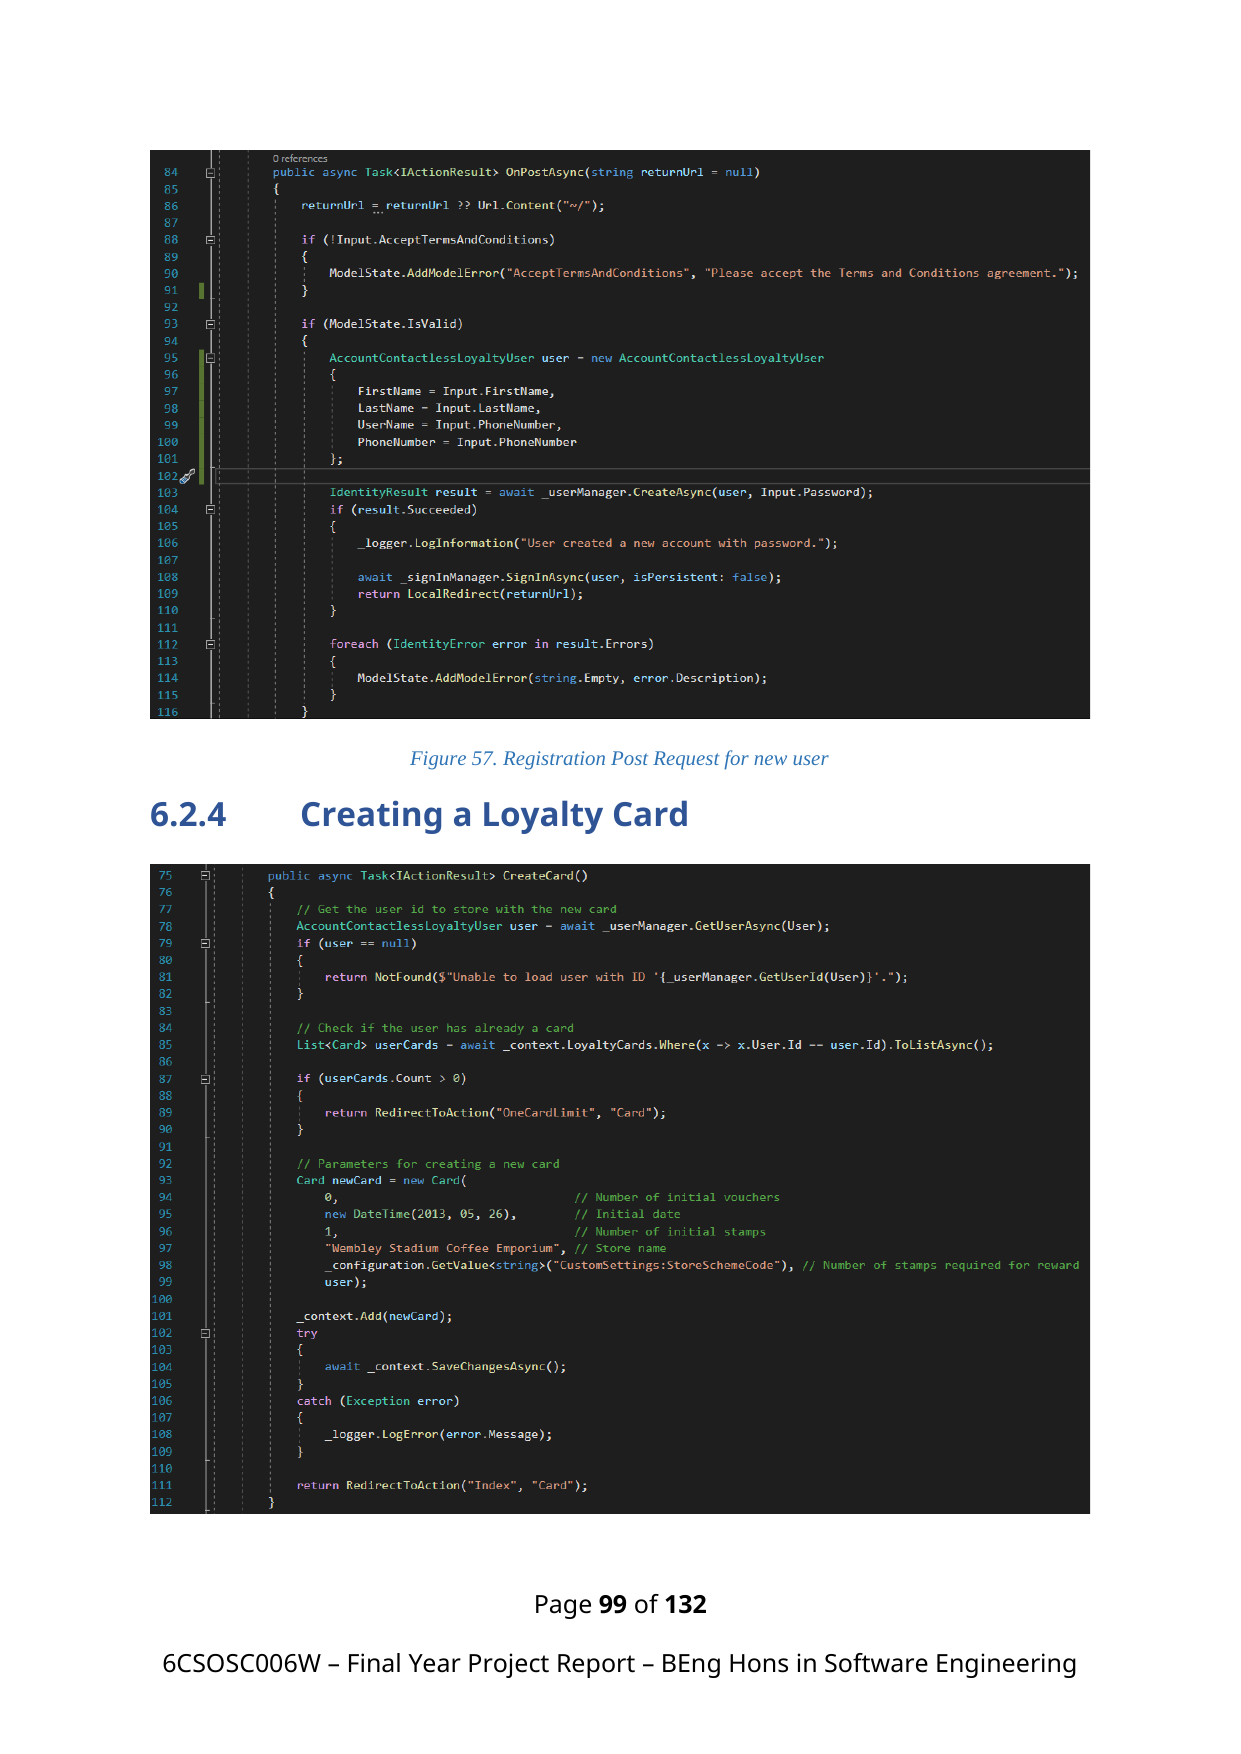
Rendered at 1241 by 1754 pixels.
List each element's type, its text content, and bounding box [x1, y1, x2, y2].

text Figure 57. Registration Post Request for new user [150, 746, 1090, 770]
picture [150, 864, 1091, 1514]
subtitle Creating a Loyalty Card [150, 791, 1090, 836]
picture [150, 150, 1091, 719]
